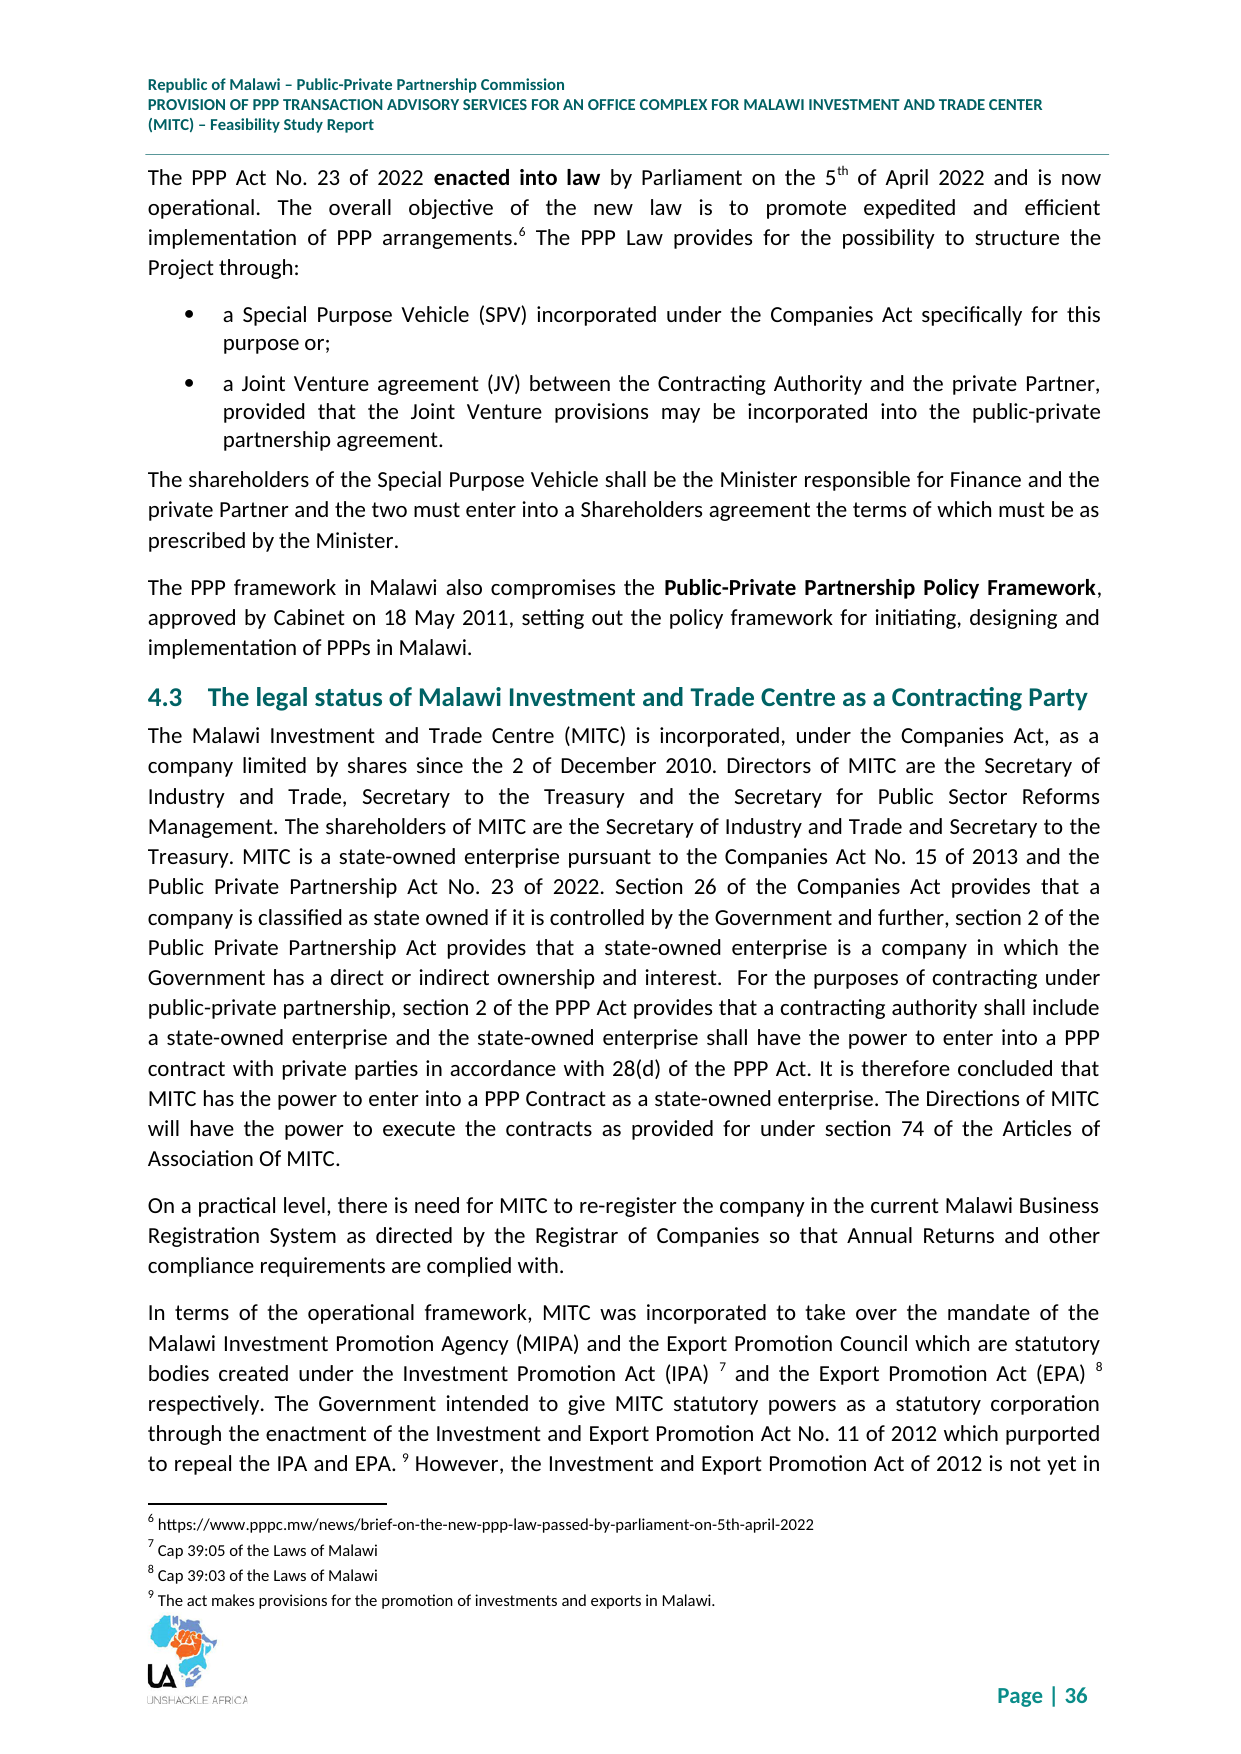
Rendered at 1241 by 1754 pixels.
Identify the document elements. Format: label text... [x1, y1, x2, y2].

picture [147, 1612, 248, 1704]
text The Malawi Investment and Trade Centre (MITC) is incorporated, under the Companies Act, as a company limited by shares since the 2 of December 2010. Directors of MITC are the Secretary of Industry and Trade, Secretary to the Treasury and the Secretary for Public Sector Reforms Management. The shareholders of MITC are the Secretary of Industry and Trade and Secretary to the Treasury. MITC is a state-owned enterprise pursuant to the Companies Act No. 15 of 2013 and the Public Private Partnership Act No. 23 of 2022. Section 26 of the Companies Act provides that a company is classified as state owned if it is controlled by the Government and further, section 2 of the Public Private Partnership Act provides that a state-owned enterprise is a company in which the Government has a direct or indirect ownership and interest. For the purposes of contracting under public-private partnership, section 2 of the PPP Act provides that a contracting authority shall include a state-owned enterprise and the state-owned enterprise shall have the power to enter into a PPP contract with private parties in accordance with 28(d) of the PPP Act. It is therefore concluded that MITC has the power to enter into a PPP Contract as a state-owned enterprise. The Directions of MITC will have the power to execute the contracts as provided for under section 74 of the Articles of Association Of MITC. [148, 721, 1102, 1172]
text The shareholders of the Special Purpose Vehicle shall be the Minister responsible for Finance and the private Partner and the two must enter into a Shareholders agreement the terms of which must be as prescribed by the Minister. [148, 465, 1102, 554]
text The PPP Act No. 23 of 2022 enacted into law by Parliament on the 5th of April 2022 and is now operational. The overall objective of the new law is to promote expedited and efficient implementation of PPP arrangements. The PPP Law provides for the possibility to structure the Project through: [148, 163, 1102, 281]
text On a practical level, there is need for MITC to re-register the company in the current Malawi Business Registration System as directed by the Registrar of Companies so that Annual Returns and other compliance requirements are complied with. [148, 1191, 1102, 1279]
subtitle The legal status of Malawi Investment and Trade Centre as a Contracting Party [148, 680, 1102, 713]
text The PPP framework in Malawi also compromises the Public-Private Partnership Policy Framework, approved by Cabinet on 18 May 2011, setting out the policy framework for initiating, designing and implementation of PPPs in Malawi. [148, 573, 1102, 661]
text a Special Purpose Vehicle (SPV) incorporated under the Companies Act specifically for this purpose or; [185, 300, 1102, 356]
text a Joint Venture agreement (JV) between the Contracting Authority and the private Partner, provided that the Joint Venture provisions may be incorporated into the public-private partnership agreement. [185, 369, 1102, 453]
